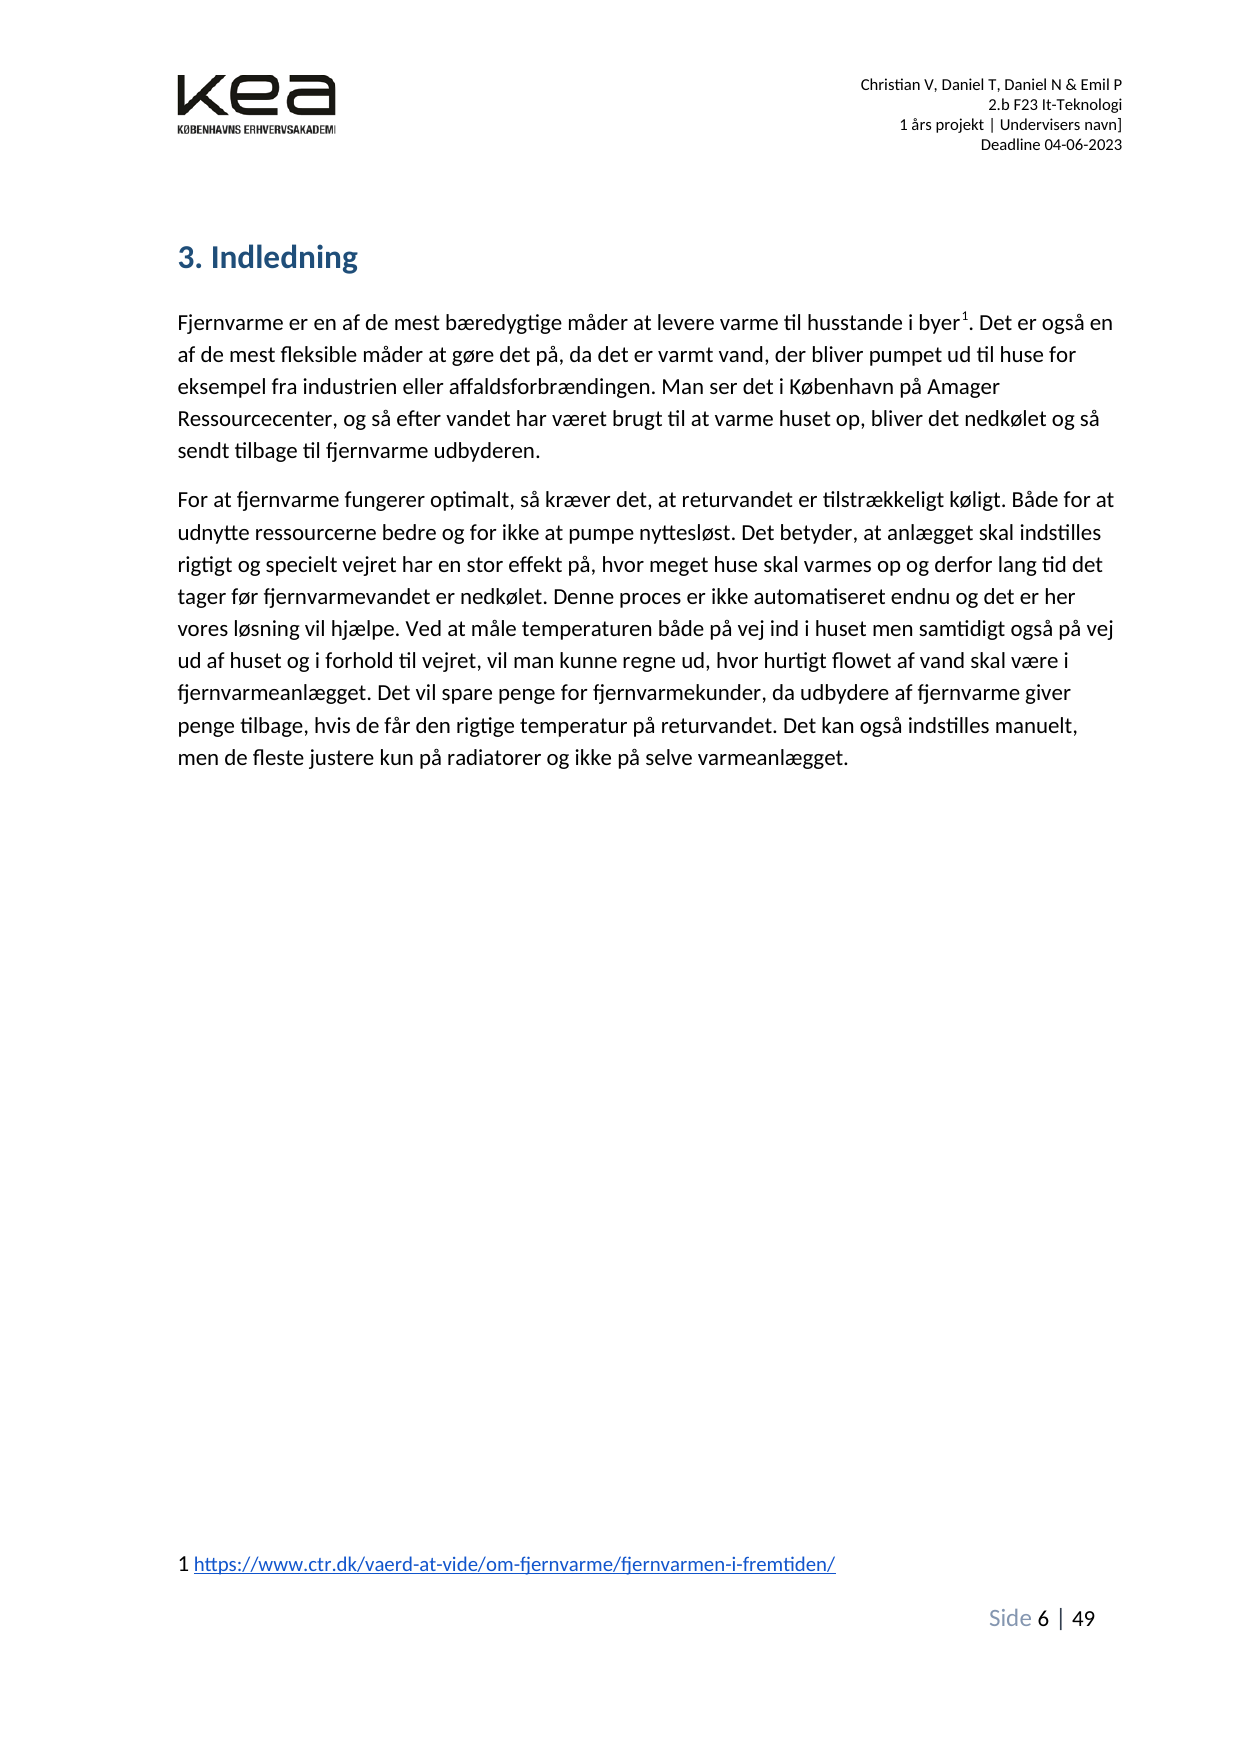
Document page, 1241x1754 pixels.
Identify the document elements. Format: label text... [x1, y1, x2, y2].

subtitle 3. Indledning [177, 236, 1122, 277]
text Fjernvarme er en af de mest bæredygtige måder at levere varme til husstande i byer. Det er også en af de mest fleksible måder at gøre det på, da det er varmt vand, der bliver pumpet ud til huse for eksempel fra industrien eller affaldsforbrændingen. Man ser det i København på Amager Ressourcecenter, og så efter vandet har været brugt til at varme huset op, bliver det nedkølet og så sendt tilbage til fjernvarme udbyderen. [177, 308, 1122, 464]
text For at fjernvarme fungerer optimalt, så kræver det, at returvandet er tilstrækkeligt køligt. Både for at udnytte ressourcerne bedre og for ikke at pumpe nyttesløst. Det betyder, at anlægget skal indstilles rigtigt og specielt vejret har en stor effekt på, hvor meget huse skal varmes op og derfor lang tid det tager før fjernvarmevandet er nedkølet. Denne proces er ikke automatiseret endnu og det er her vores løsning vil hjælpe. Ved at måle temperaturen både på vej ind i huset men samtidigt også på vej ud af huset og i forhold til vejret, vil man kunne regne ud, hvor hurtigt flowet af vand skal være i fjernvarmeanlægget. Det vil spare penge for fjernvarmekunder, da udbydere af fjernvarme giver penge tilbage, hvis de får den rigtige temperatur på returvandet. Det kan også indstilles manuelt, men de fleste justere kun på radiatorer og ikke på selve varmeanlægget. [177, 485, 1122, 771]
picture [177, 75, 336, 134]
